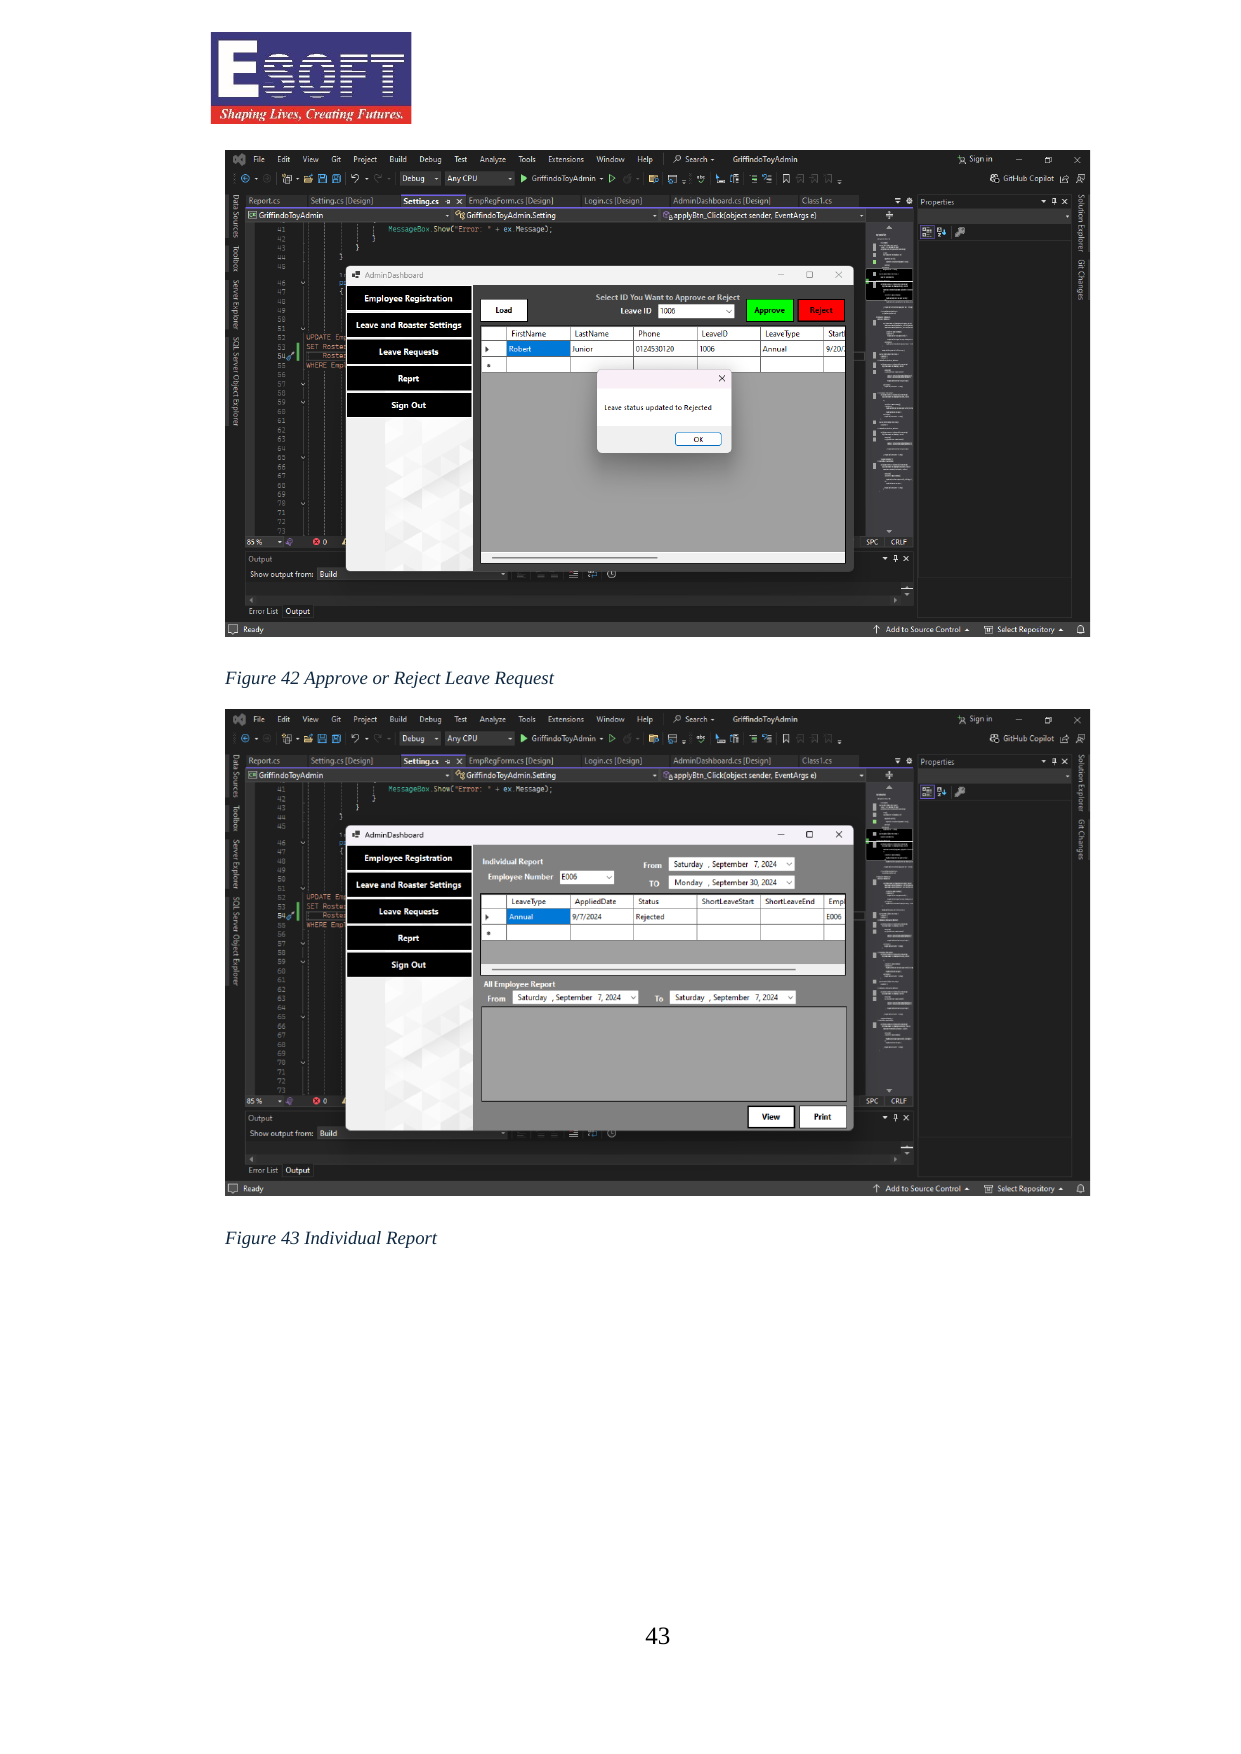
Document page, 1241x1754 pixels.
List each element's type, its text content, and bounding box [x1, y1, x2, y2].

picture [225, 709, 1091, 1196]
text Figure 43 Individual Report [225, 1227, 1090, 1248]
picture [210, 32, 412, 124]
text Figure 42 Approve or Reject Leave Request [225, 667, 1090, 689]
picture [225, 150, 1091, 637]
